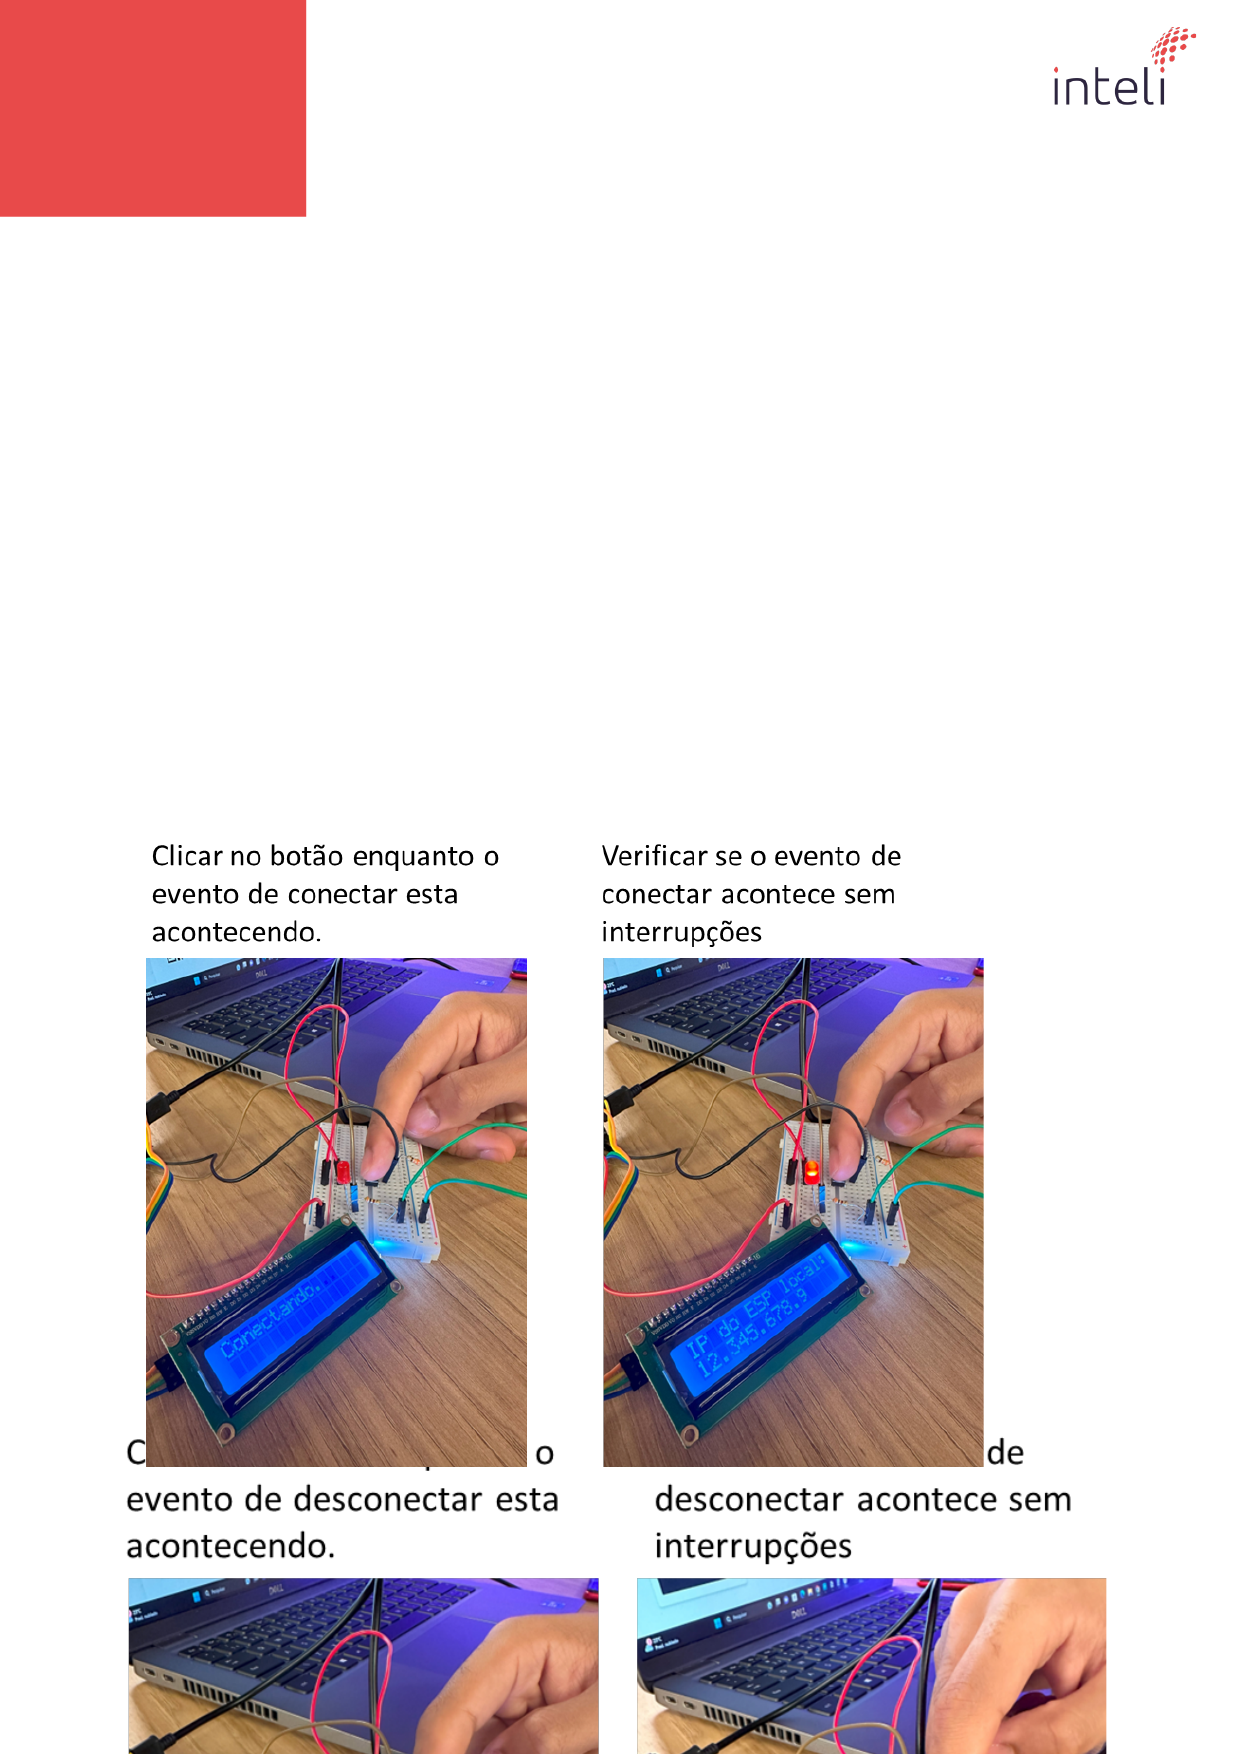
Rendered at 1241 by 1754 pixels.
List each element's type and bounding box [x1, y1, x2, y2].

picture [0, 0, 307, 217]
picture [102, 826, 1107, 1754]
picture [1054, 27, 1197, 105]
